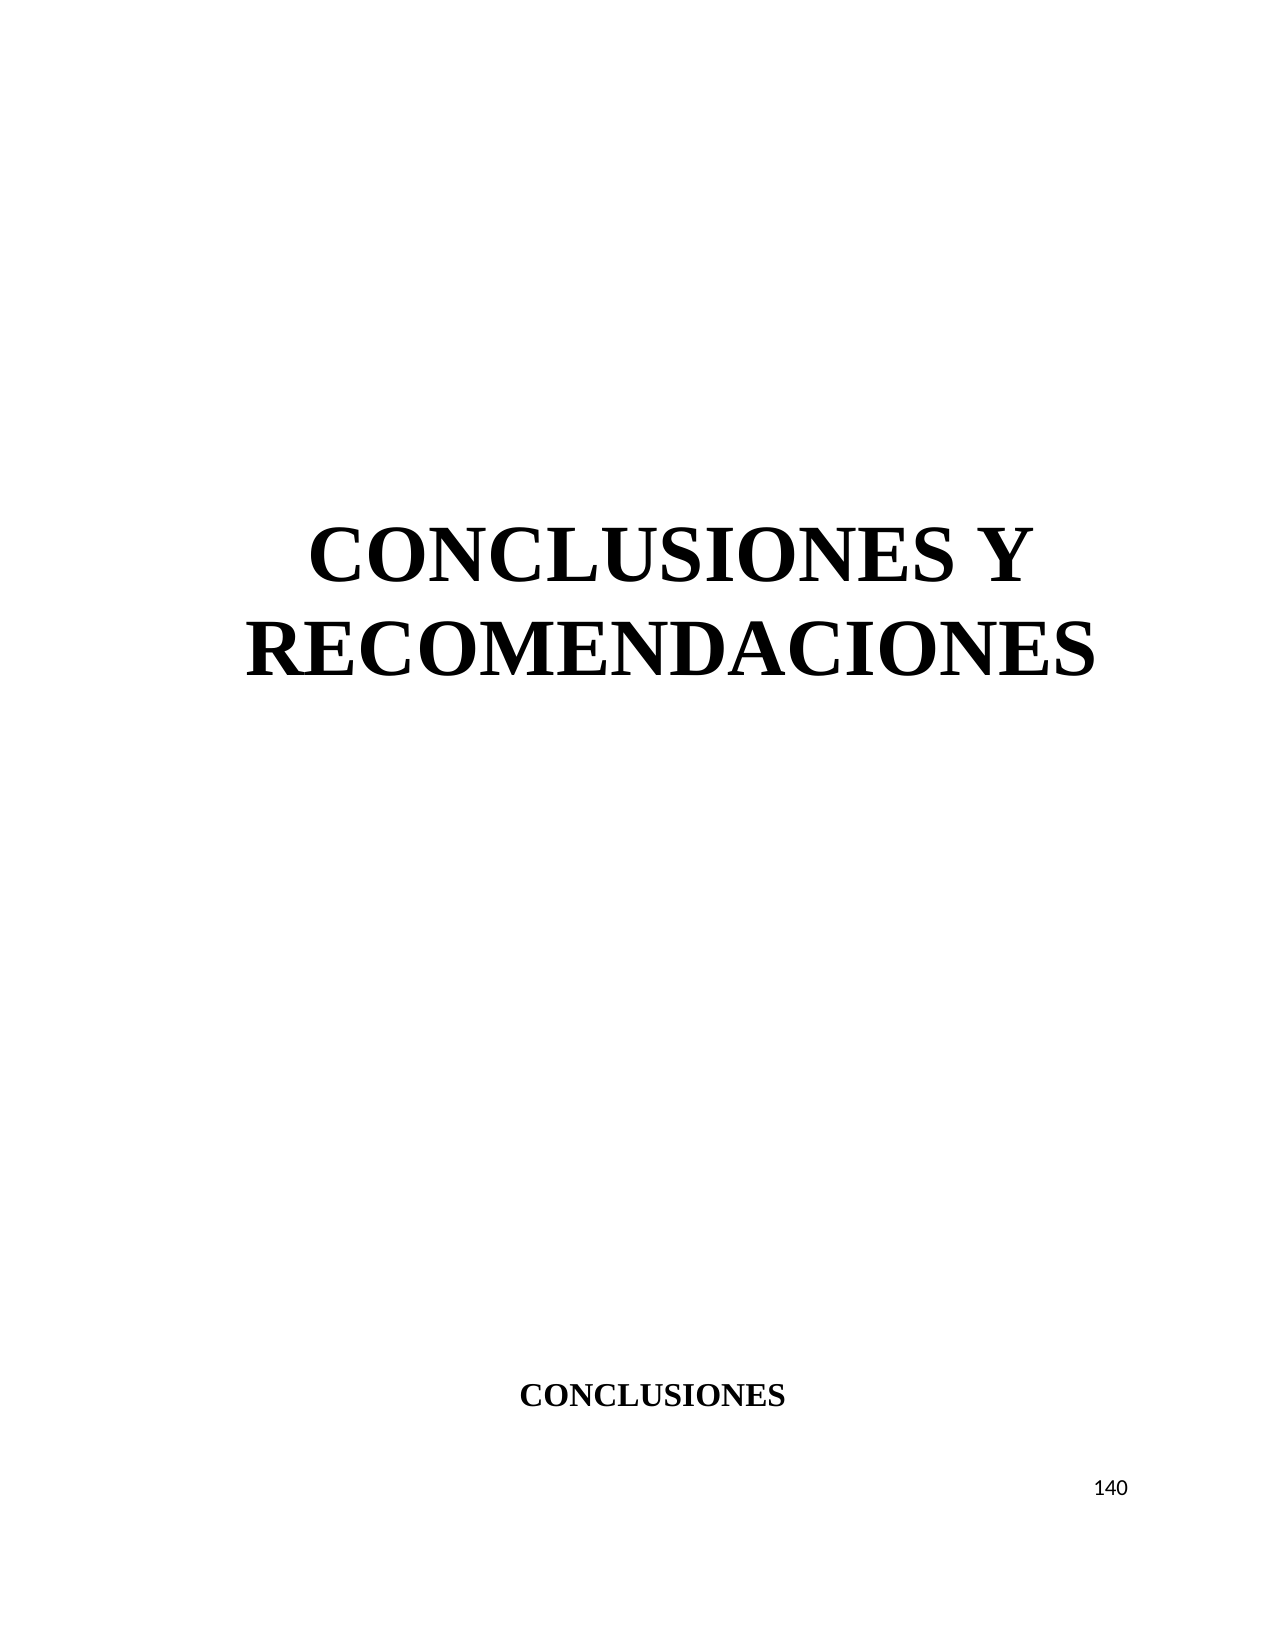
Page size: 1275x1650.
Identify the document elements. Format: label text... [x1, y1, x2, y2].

subtitle CONCLUSIONES [177, 1375, 1128, 1414]
text CONCLUSIONES Y RECOMENDACIONES [215, 506, 1128, 693]
